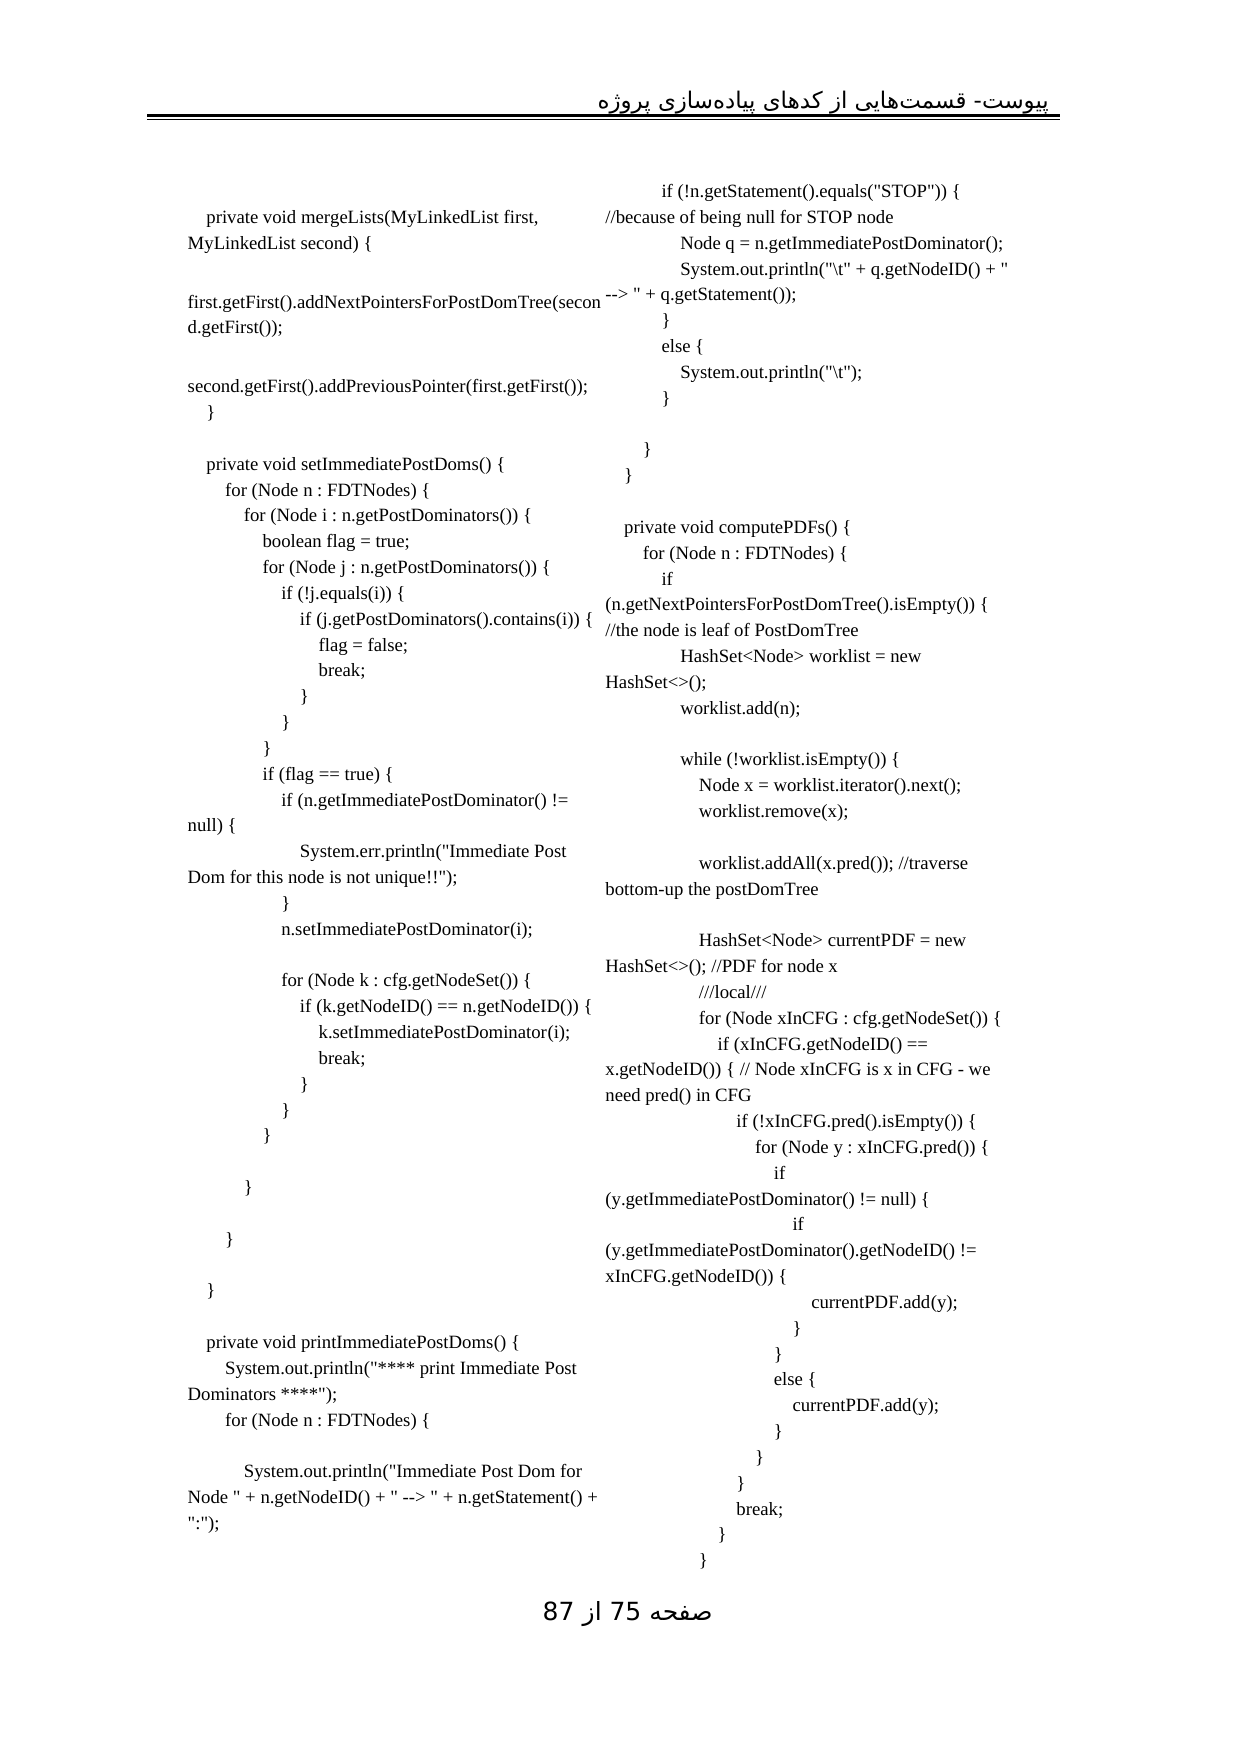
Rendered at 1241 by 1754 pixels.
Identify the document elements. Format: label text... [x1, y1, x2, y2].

text } [187, 711, 605, 733]
text if (j.getPostDominators().contains(i)) { [187, 608, 605, 629]
text else { [605, 1368, 1023, 1390]
text } [187, 1073, 605, 1094]
text else { [605, 335, 1023, 357]
text Node x = worklist.iterator().next(); [605, 774, 1023, 796]
text } [187, 1124, 605, 1146]
text } [605, 1446, 1023, 1467]
text for (Node n : FDTNodes) { [187, 1408, 605, 1430]
text n.setImmediatePostDominator(i); [187, 918, 605, 939]
text } [187, 1098, 605, 1120]
text } [605, 1420, 1023, 1442]
text System.err.println("Immediate Post Dom for this node is not unique!!"); [187, 840, 605, 888]
text System.out.println("Immediate Post Dom for Node " + n.getNodeID() + " --> " + n.getStatement() + ":"); [187, 1460, 605, 1533]
text } [187, 737, 605, 758]
text private void computePDFs() { [605, 516, 1023, 537]
text break; [605, 1497, 1023, 1519]
text if (y.getImmediatePostDominator() != null) { [605, 1162, 1023, 1209]
text } [187, 685, 605, 707]
text if (n.getImmediatePostDominator() != null) { [187, 788, 605, 836]
text if (n.getNextPointersForPostDomTree().isEmpty()) { //the node is leaf of PostDomTree [605, 567, 1023, 641]
text Node q = n.getImmediatePostDominator(); [605, 232, 1023, 253]
text System.out.println("\t" + q.getNodeID() + " --> " + q.getStatement()); [605, 257, 1023, 305]
text if (k.getNodeID() == n.getNodeID()) { [187, 995, 605, 1017]
text for (Node n : FDTNodes) { [605, 542, 1023, 563]
text } [605, 438, 1023, 460]
text second.getFirst().addPreviousPointer(first.getFirst()); [187, 342, 605, 397]
text } [187, 1228, 605, 1249]
text break; [187, 659, 605, 681]
text } [605, 1472, 1023, 1493]
text worklist.add(n); [605, 697, 1023, 718]
text System.out.println("**** print Immediate Post Dominators ****"); [187, 1357, 605, 1404]
text while (!worklist.isEmpty()) { [605, 748, 1023, 770]
text for (Node i : n.getPostDominators()) { [187, 504, 605, 526]
text } [605, 387, 1023, 408]
text first.getFirst().addNextPointersForPostDomTree(second.getFirst()); [187, 257, 605, 338]
text worklist.remove(x); [605, 800, 1023, 822]
text } [605, 1342, 1023, 1364]
text worklist.addAll(x.pred()); //traverse bottom-up the postDomTree [605, 852, 1023, 899]
text break; [187, 1047, 605, 1068]
text } [187, 892, 605, 913]
text for (Node n : FDTNodes) { [187, 478, 605, 500]
text if (!j.equals(i)) { [187, 582, 605, 603]
text if (xInCFG.getNodeID() == x.getNodeID()) { // Node xInCFG is x in CFG - we need pred() in CFG [605, 1032, 1023, 1106]
text } [605, 1317, 1023, 1338]
text } [187, 401, 605, 423]
text for (Node y : xInCFG.pred()) { [605, 1136, 1023, 1157]
text private void printImmediatePostDoms() { [187, 1331, 605, 1353]
text if (!n.getStatement().equals("STOP")) { //because of being null for STOP node [605, 180, 1023, 227]
text HashSet<Node> worklist = new HashSet<>(); [605, 645, 1023, 692]
text private void mergeLists(MyLinkedList first, MyLinkedList second) { [187, 206, 605, 253]
text currentPDF.add(y); [605, 1394, 1023, 1416]
text boolean flag = true; [187, 530, 605, 552]
text HashSet<Node> currentPDF = new HashSet<>(); //PDF for node x [605, 929, 1023, 977]
text } [187, 1279, 605, 1301]
text if (!xInCFG.pred().isEmpty()) { [605, 1110, 1023, 1132]
text for (Node k : cfg.getNodeSet()) { [187, 969, 605, 991]
text for (Node j : n.getPostDominators()) { [187, 556, 605, 578]
text System.out.println("\t"); [605, 361, 1023, 382]
text for (Node xInCFG : cfg.getNodeSet()) { [605, 1007, 1023, 1028]
text } [187, 1176, 605, 1198]
text if (flag == true) { [187, 763, 605, 784]
text } [605, 464, 1023, 486]
text flag = false; [187, 633, 605, 655]
text private void setImmediatePostDoms() { [187, 453, 605, 474]
text ///local/// [605, 981, 1023, 1002]
text if (y.getImmediatePostDominator().getNodeID() != xInCFG.getNodeID()) { [605, 1213, 1023, 1287]
text currentPDF.add(y); [605, 1291, 1023, 1312]
text } [605, 1549, 1023, 1571]
text } [605, 1523, 1023, 1545]
text k.setImmediatePostDominator(i); [187, 1021, 605, 1043]
text } [605, 309, 1023, 331]
